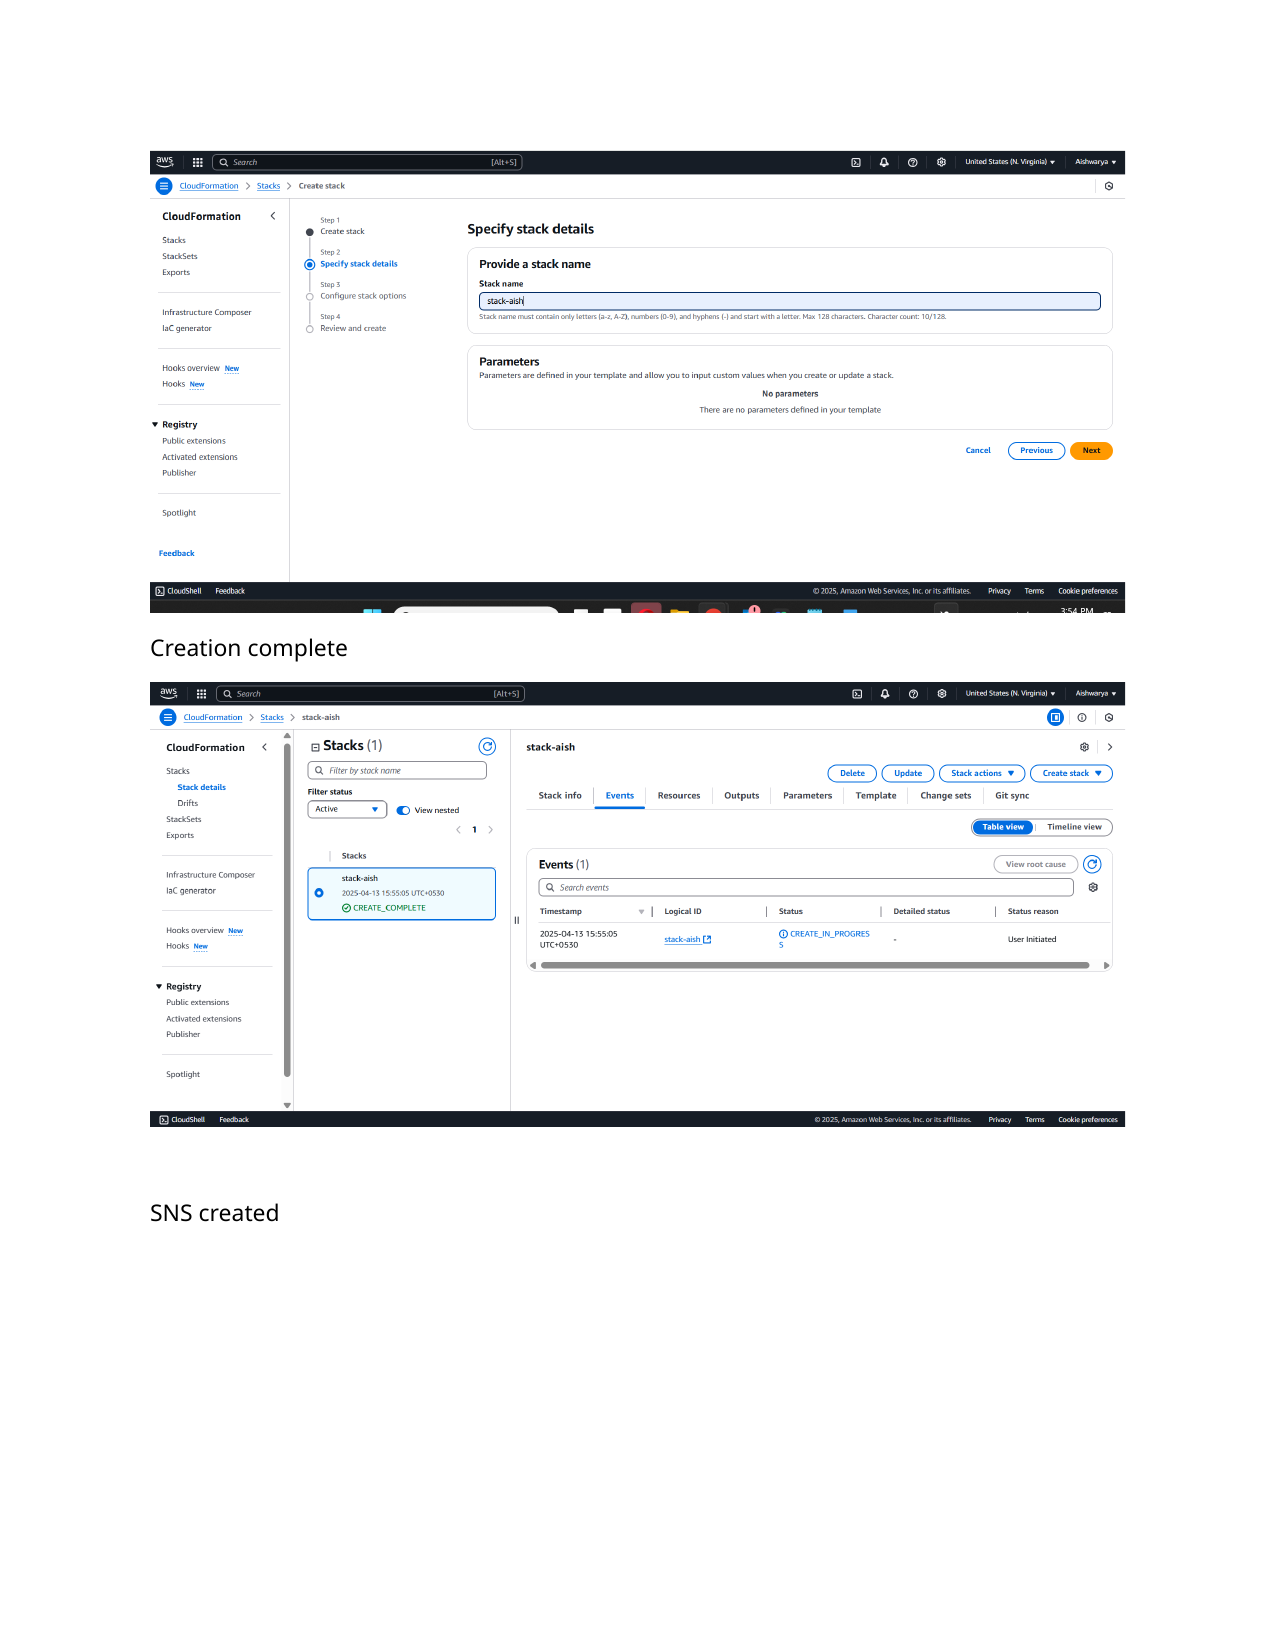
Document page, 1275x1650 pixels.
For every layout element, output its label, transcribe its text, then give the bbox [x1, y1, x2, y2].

picture [150, 150, 1125, 613]
picture [150, 682, 1125, 1127]
text Creation complete [150, 632, 1125, 663]
text SNS created [150, 1196, 1125, 1228]
